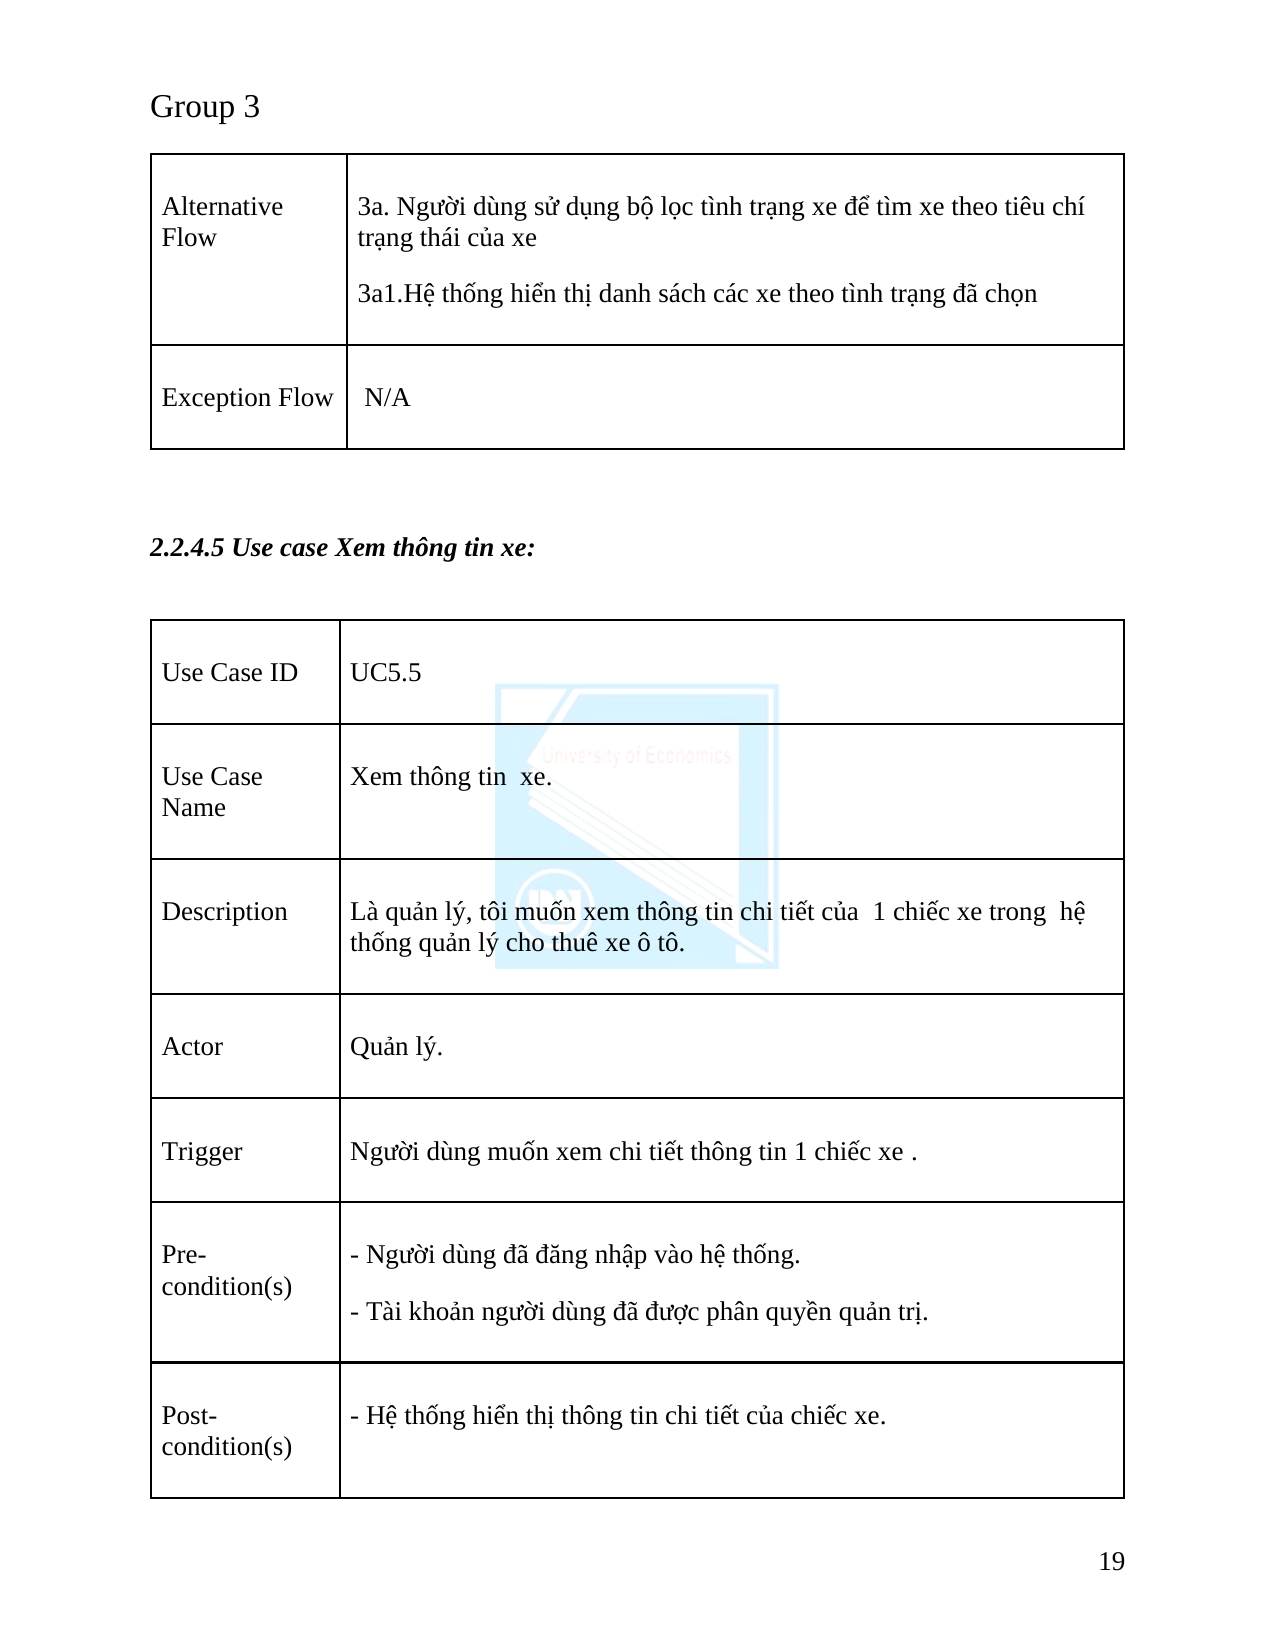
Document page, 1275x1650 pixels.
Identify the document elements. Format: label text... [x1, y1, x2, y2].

table_cell Trigger [152, 1099, 339, 1201]
table_cell Post-condition(s) [152, 1364, 339, 1497]
table_cell Pre-condition(s) [152, 1203, 339, 1361]
text 2.2.4.5 Use case Xem thông tin xe: [150, 531, 1125, 562]
table_cell Là quản lý, tôi muốn xem thông tin chi tiết của 1 chiếc xe trong hệ thống quản lý cho thuê xe ô tô. [341, 860, 1123, 993]
table_cell Người dùng muốn xem chi tiết thông tin 1 chiếc xe . [341, 1099, 1123, 1201]
table_cell Use Case Name [152, 725, 339, 858]
table_cell Description [152, 860, 339, 993]
table_cell N/A [348, 346, 1123, 448]
table_cell Exception Flow [152, 346, 346, 448]
table_header UC5.5 [341, 621, 1123, 723]
table_header Use Case ID [152, 621, 339, 723]
table_cell Alternative Flow [152, 155, 346, 344]
table_cell Actor [152, 995, 339, 1097]
table_cell 3a. Người dùng sử dụng bộ lọc tình trạng xe để tìm xe theo tiêu chí trạng thái của xe 3a1.Hệ thống hiển thị danh sách các xe theo tình trạng đã chọn [348, 155, 1123, 344]
table_cell - Hệ thống hiển thị thông tin chi tiết của chiếc xe. [341, 1364, 1123, 1497]
table_cell Xem thông tin xe. [341, 725, 1123, 858]
table_cell Quản lý. [341, 995, 1123, 1097]
table_cell - Người dùng đã đăng nhập vào hệ thống. - Tài khoản người dùng đã được phân quyền quản trị. [341, 1203, 1123, 1361]
